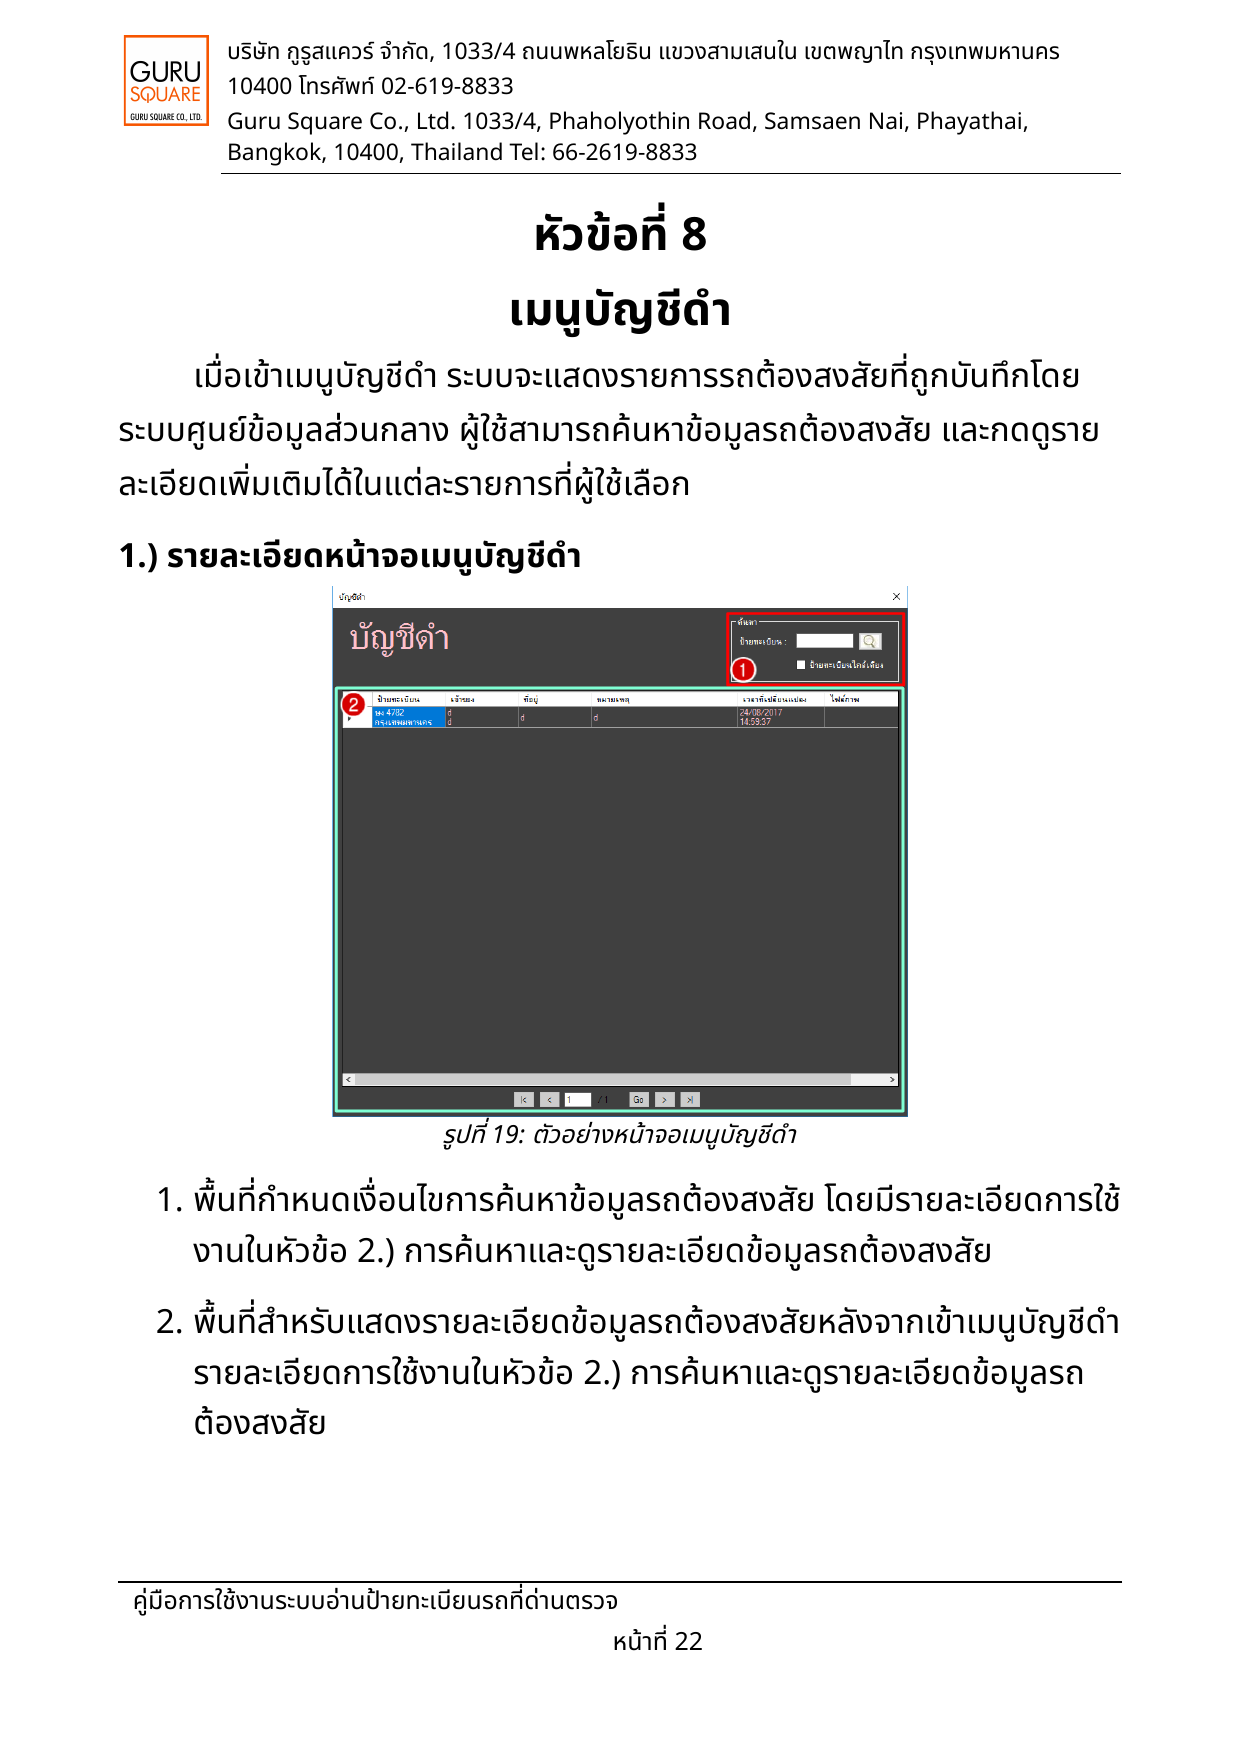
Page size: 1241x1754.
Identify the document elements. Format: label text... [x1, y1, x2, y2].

list พื้นที่กำหนดเงื่อนไขการค้นหาข้อมูลรถต้องสงสัย โดยมีรายละเอียดการใช้งานในหัวข้อ 2.) การค้นหาและดูรายละเอียดข้อมูลรถต้องสงสัย [156, 1176, 1122, 1277]
subtitle เมนูบัญชีดำ [118, 277, 1122, 346]
picture [123, 35, 209, 126]
subtitle หัวข้อที่ 8 [118, 202, 1122, 271]
picture [332, 586, 908, 1117]
text เมื่อเข้าเมนูบัญชีดำ ระบบจะแสดงรายการรถต้องสงสัยที่ถูกบันทึกโดยระบบศูนย์ข้อมูลส่วนกลาง ผู้ใช้สามารถค้นหาข้อมูลรถต้องสงสัย และกดดูรายละเอียดเพิ่มเติมได้ในแต่ละรายการที่ผู้ใช้เลือก [118, 352, 1122, 511]
subtitle 1.) รายละเอียดหน้าจอเมนูบัญชีดำ [118, 531, 1122, 582]
text รูปที่ 19: ตัวอย่างหน้าจอเมนูบัญชีดำ [118, 1117, 1122, 1155]
list พื้นที่สำหรับแสดงรายละเอียดข้อมูลรถต้องสงสัยหลังจากเข้าเมนูบัญชีดำ รายละเอียดการใช้งานในหัวข้อ 2.) การค้นหาและดูรายละเอียดข้อมูลรถต้องสงสัย [156, 1298, 1122, 1449]
